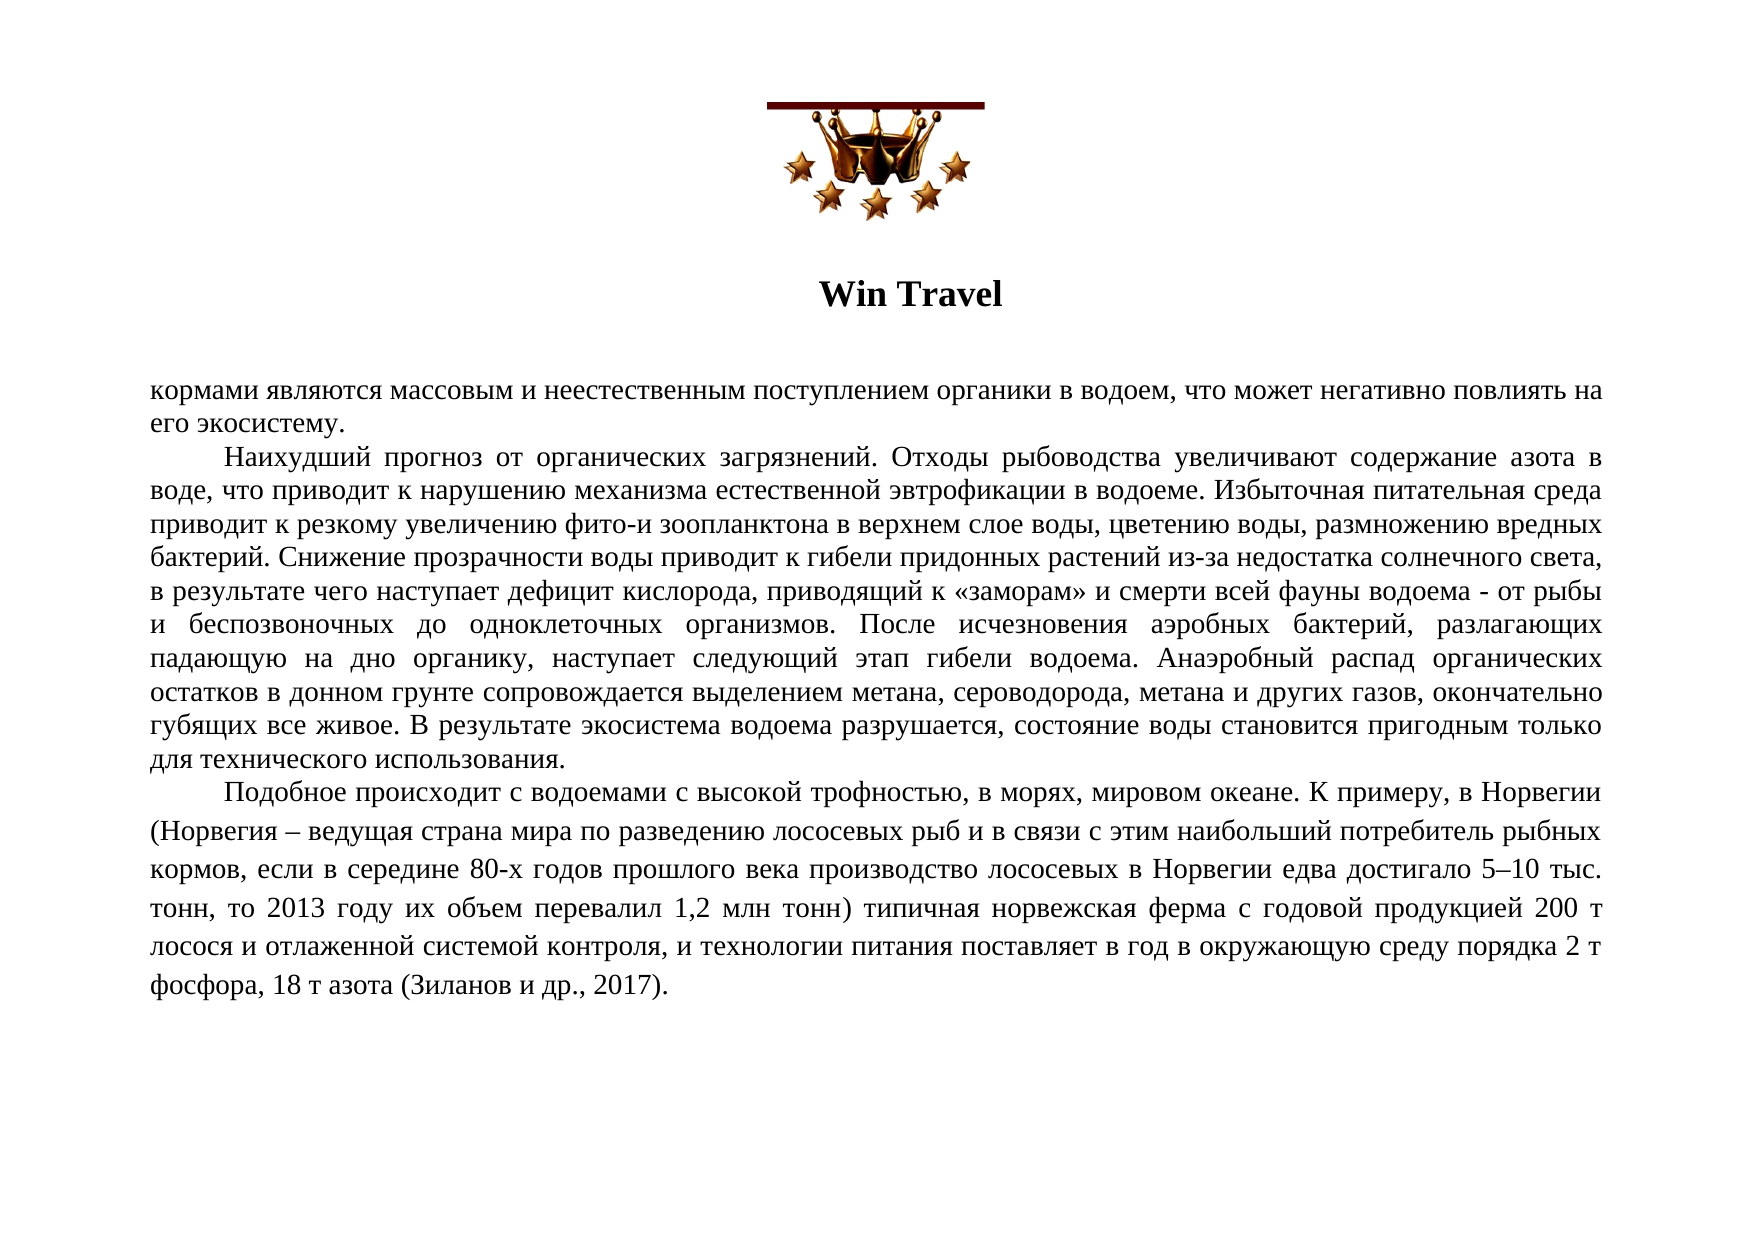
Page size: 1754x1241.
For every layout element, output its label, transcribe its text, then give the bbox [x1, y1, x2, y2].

text Наихудший прогноз от органических загрязнений. Отходы рыбоводства увеличивают содержание азота в воде, что приводит к нарушению механизма естественной эвтрофикации в водоеме. Избыточная питательная среда приводит к резкому увеличению фито-и зоопланктона в верхнем слое воды, цветению воды, размножению вредных бактерий. Снижение прозрачности воды приводит к гибели придонных растений из-за недостатка солнечного света, в результате чего наступает дефицит кислорода, приводящий к «заморам» и смерти всей фауны водоема - от рыбы и беспозвоночных до одноклеточных организмов. После исчезновения аэробных бактерий, разлагающих падающую на дно органику, наступает следующий этап гибели водоема. Анаэробный распад органических остатков в донном грунте сопровождается выделением метана, сероводорода, метана и других газов, окончательно губящих все живое. В результате экосистема водоема разрушается, состояние воды становится пригодным только для технического использования. [150, 439, 1604, 774]
text Подобное происходит с водоемами с высокой трофностью, в морях, мировом океане. К примеру, в Норвегии (Норвегия – ведущая страна мира по разведению лососевых рыб и в связи с этим наибольший потребитель рыбных кормов, если в середине 80-х годов прошлого века производство лососевых в Норвегии едва достигало 5–10 тыс. тонн, то 2013 году их объем перевалил 1,2 млн тонн) типичная норвежская ферма с годовой продукцией 200 т лосося и отлаженной системой контроля, и технологии питания поставляет в год в окружающую среду порядка 2 т фосфора, 18 т азота (Зиланов и др., 2017). [150, 774, 1604, 1001]
picture [767, 102, 985, 221]
